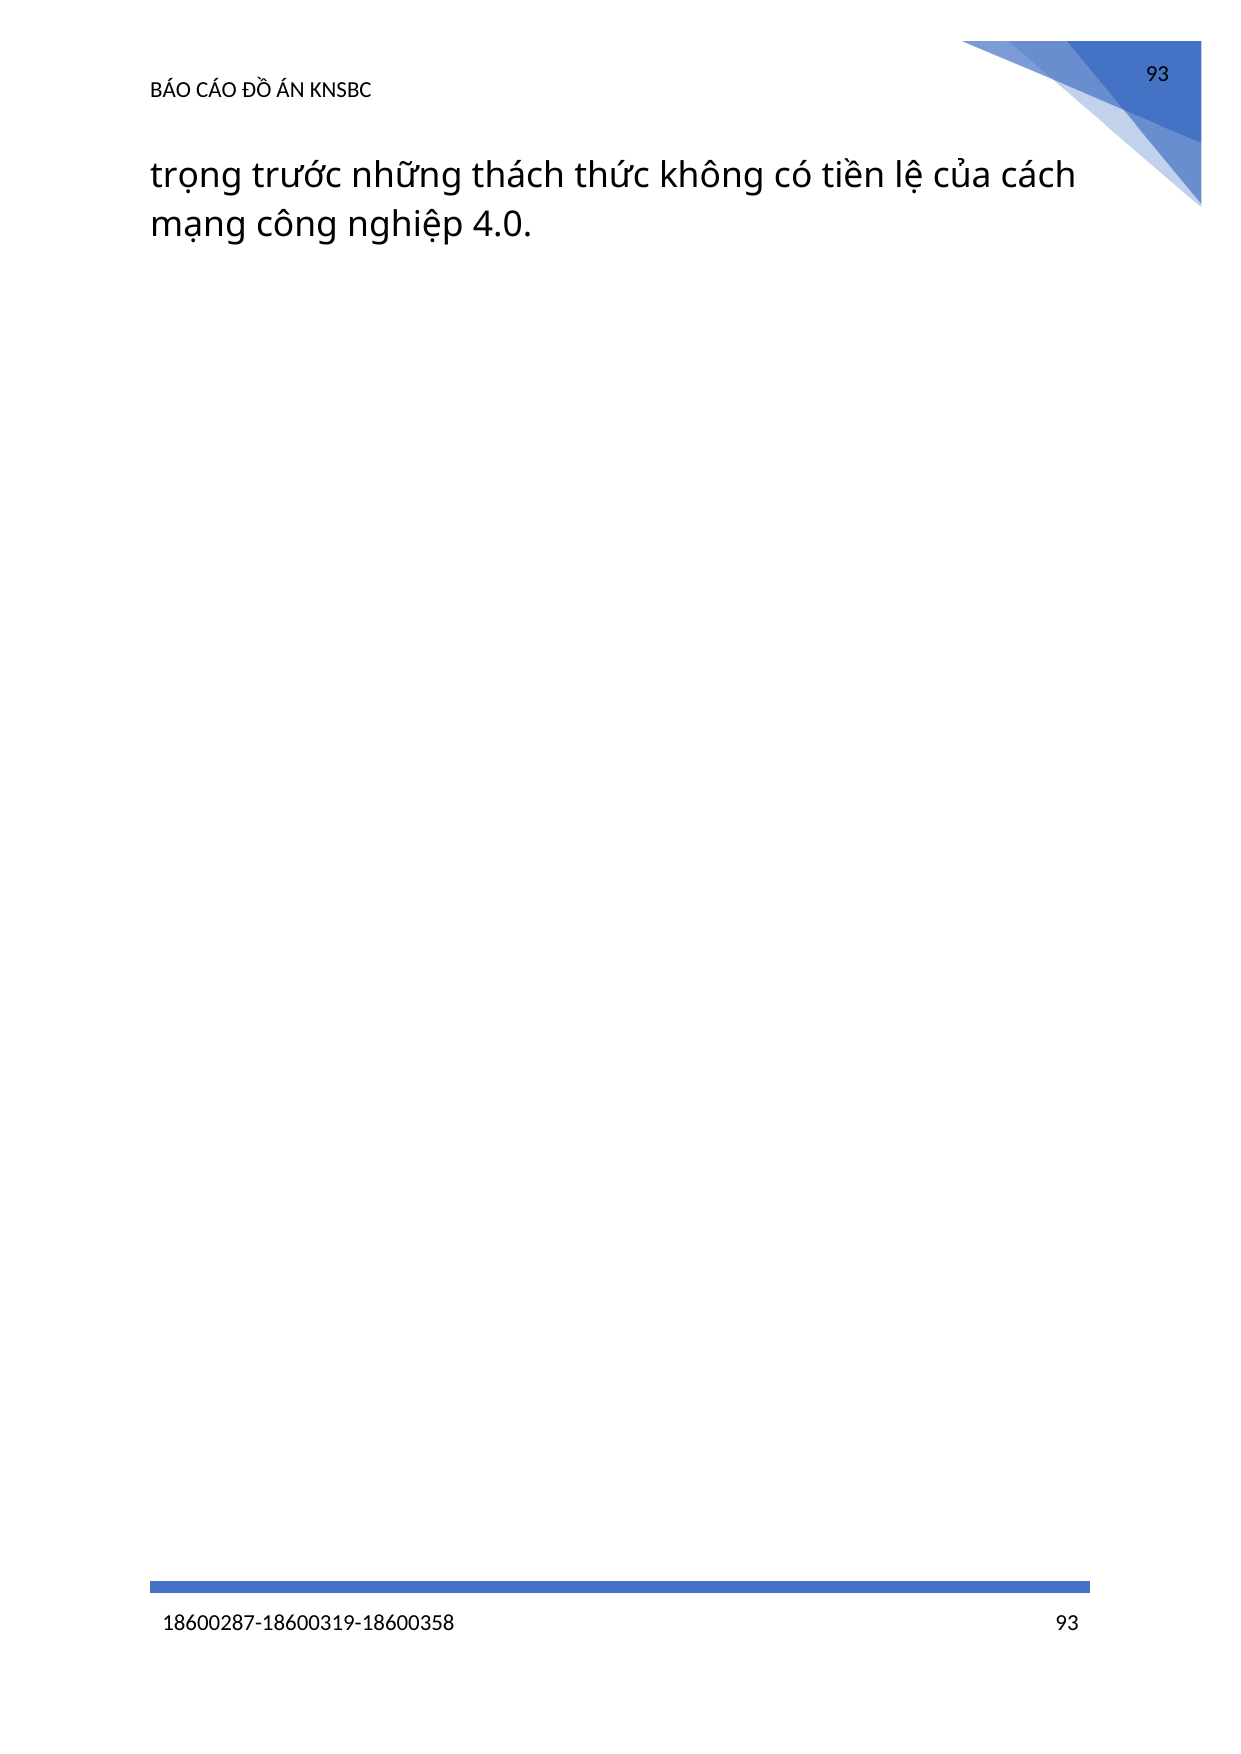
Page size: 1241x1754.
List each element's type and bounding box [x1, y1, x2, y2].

text [150, 150, 1090, 246]
picture [962, 41, 1202, 207]
